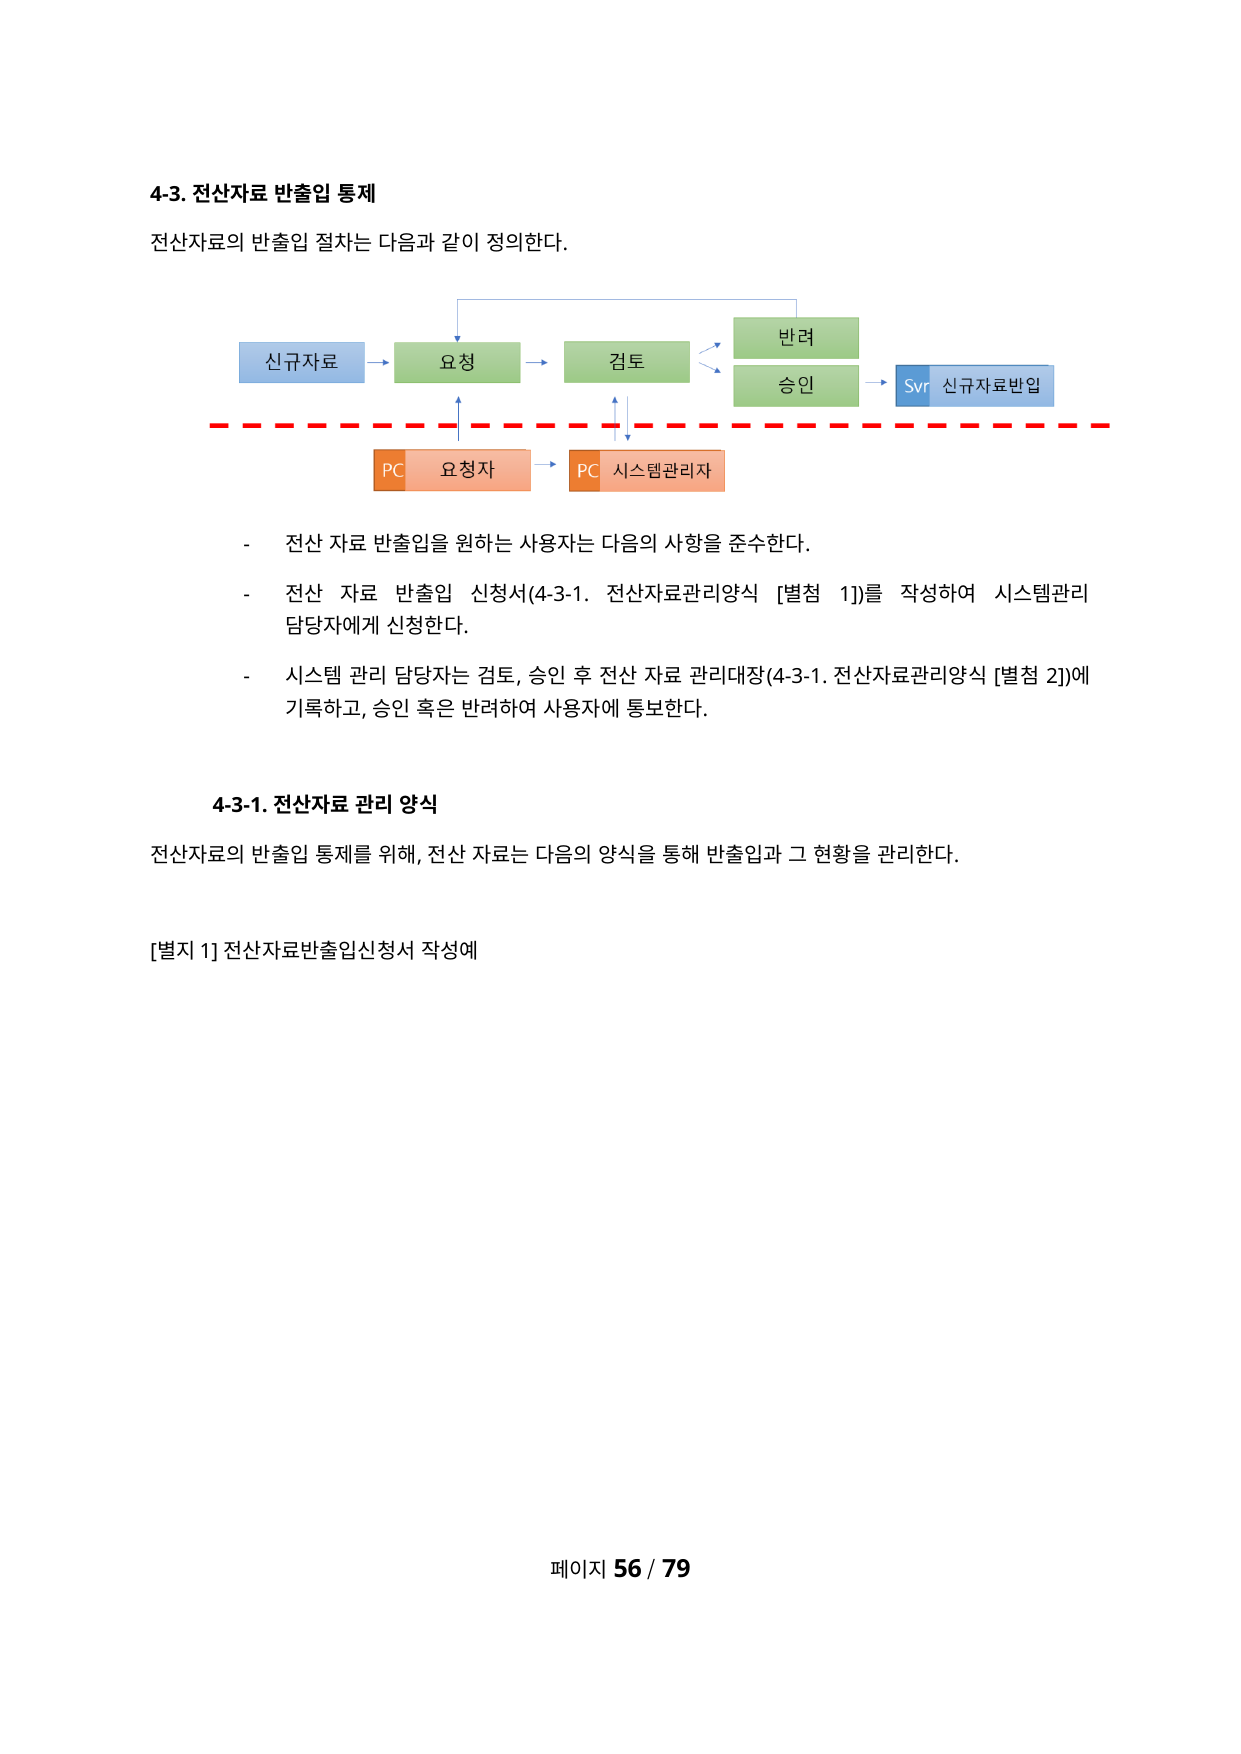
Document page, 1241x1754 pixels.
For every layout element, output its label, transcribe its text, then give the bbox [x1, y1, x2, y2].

list 전산 자료 반출입 신청서(4-3-1. 전산자료관리양식 [별첨 1])를 작성하여 시스템관리 담당자에게 신청한다. [243, 577, 1090, 640]
list 시스템 관리 담당자는 검토, 승인 후 전산 자료 관리대장(4-3-1. 전산자료관리양식 [별첨 2])에 기록하고, 승인 혹은 반려하여 사용자에 통보한다. [243, 659, 1090, 722]
text 전산자료의 반출입 통제를 위해, 전산 자료는 다음의 양식을 통해 반출입과 그 현황을 관리한다. [150, 838, 1090, 868]
subtitle 4-3-1. 전산자료 관리 양식 [212, 788, 1090, 819]
list 전산 자료 반출입을 원하는 사용자는 다음의 사항을 준수한다. [243, 528, 1090, 558]
text 전산자료의 반출입 절차는 다음과 같이 정의한다. [150, 227, 1090, 257]
picture [202, 276, 1112, 509]
text [별지1] 전산자료반출입신청서 작성예 [150, 934, 1090, 965]
subtitle 4-3. 전산자료 반출입 통제 [150, 177, 1090, 207]
